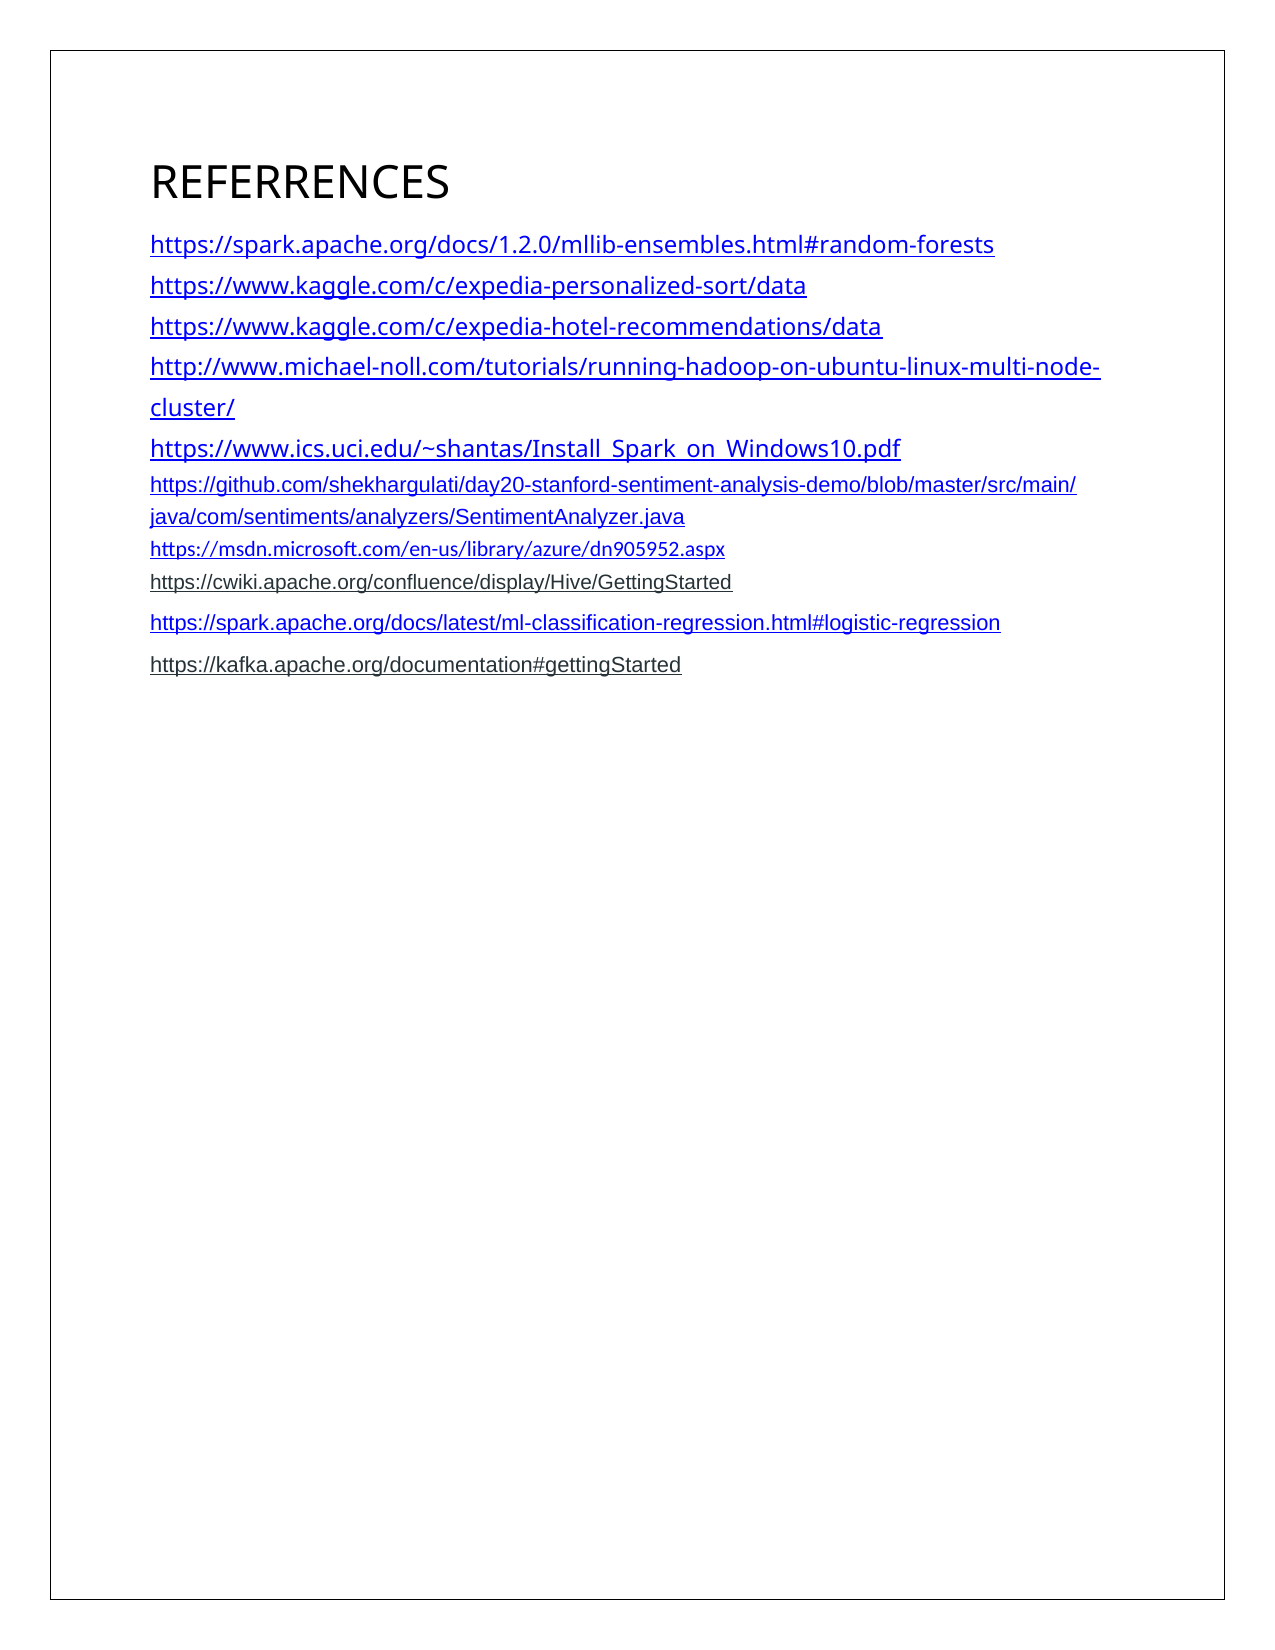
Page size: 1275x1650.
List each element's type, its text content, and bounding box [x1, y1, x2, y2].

text https://spark.apache.org/docs/1.2.0/mllib-ensembles.html#random-forests [150, 228, 1125, 261]
text https://github.com/shekhargulati/day20-stanford-sentiment-analysis-demo/blob/master/src/main/java/com/sentiments/analyzers/SentimentAnalyzer.java [150, 472, 1125, 529]
text https://spark.apache.org/docs/latest/ml-classification-regression.html#logistic-regression [150, 610, 1125, 635]
text https://kafka.apache.org/documentation#gettingStarted [150, 652, 1125, 677]
text https://www.ics.uci.edu/~shantas/Install_Spark_on_Windows10.pdf [150, 432, 1125, 464]
text https://msdn.microsoft.com/en-us/library/azure/dn905952.aspx [150, 535, 1125, 562]
text http://www.michael-noll.com/tutorials/running-hadoop-on-ubuntu-linux-multi-node-cluster/ [150, 350, 1125, 423]
text REFERRENCES [150, 150, 1125, 212]
text https://cwiki.apache.org/confluence/display/Hive/GettingStarted [150, 568, 1125, 593]
text https://www.kaggle.com/c/expedia-hotel-recommendations/data [150, 309, 1125, 342]
text https://www.kaggle.com/c/expedia-personalized-sort/data [150, 269, 1125, 301]
